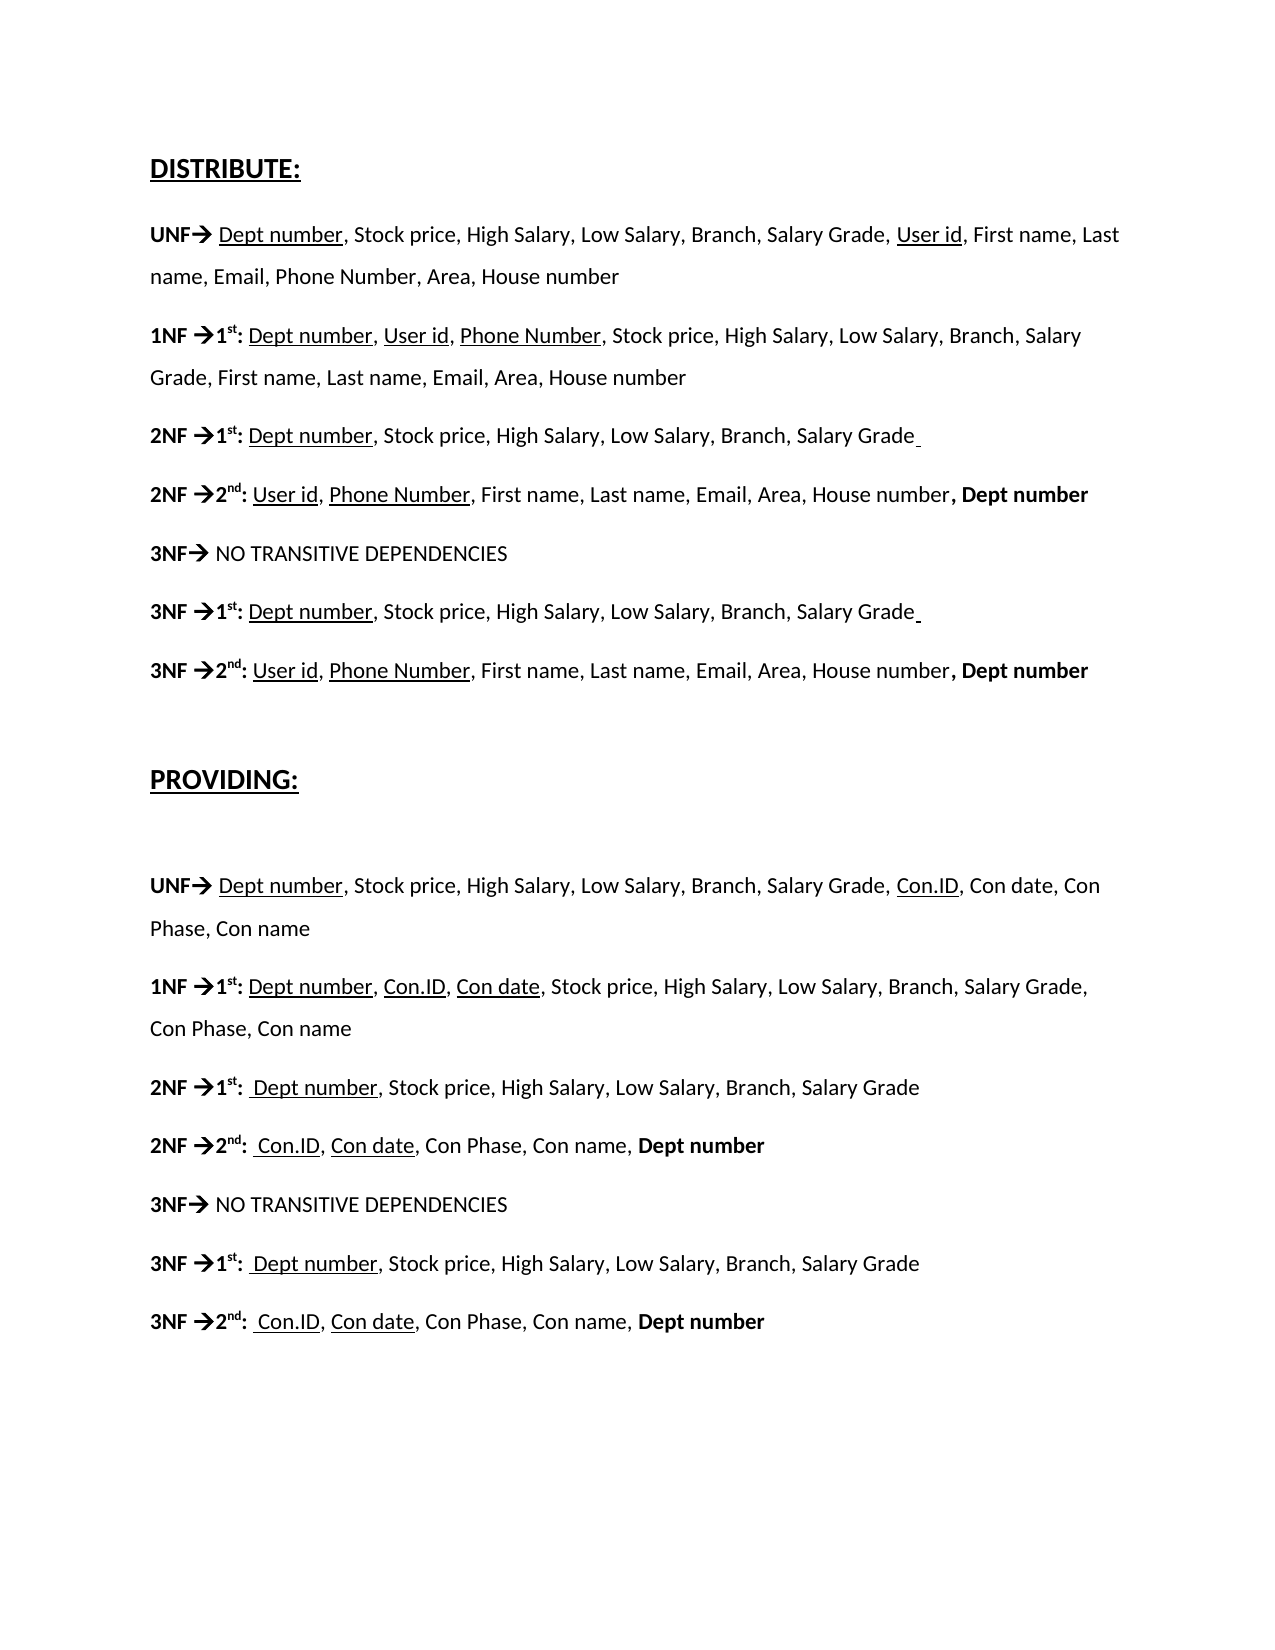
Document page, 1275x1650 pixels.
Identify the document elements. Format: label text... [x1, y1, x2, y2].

text 2NF 1st: Dept number, Stock price, High Salary, Low Salary, Branch, Salary Grade [150, 1073, 1125, 1101]
text 2NF 2nd: Con.ID, Con date, Con Phase, Con name, Dept number [150, 1132, 1125, 1159]
text UNF Dept number, Stock price, High Salary, Low Salary, Branch, Salary Grade, User id, First name, Last name, Email, Phone Number, Area, House number [150, 220, 1125, 290]
text 3NF 2nd: User id, Phone Number, First name, Last name, Email, Area, House number, Dept number [150, 656, 1125, 684]
text 3NF 1st: Dept number, Stock price, High Salary, Low Salary, Branch, Salary Grade [150, 597, 1125, 625]
text 2NF 2nd: User id, Phone Number, First name, Last name, Email, Area, House number, Dept number [150, 480, 1125, 508]
text 1NF 1st: Dept number, User id, Phone Number, Stock price, High Salary, Low Salary, Branch, Salary Grade, First name, Last name, Email, Area, House number [150, 321, 1125, 391]
text 3NF NO TRANSITIVE DEPENDENCIES [150, 539, 1125, 567]
text 3NF 2nd: Con.ID, Con date, Con Phase, Con name, Dept number [150, 1307, 1125, 1336]
text DISTRIBUTE: [150, 150, 1125, 186]
text 1NF 1st: Dept number, Con.ID, Con date, Stock price, High Salary, Low Salary, Branch, Salary Grade, Con Phase, Con name [150, 972, 1125, 1042]
text UNF Dept number, Stock price, High Salary, Low Salary, Branch, Salary Grade, Con.ID, Con date, Con Phase, Con name [150, 872, 1125, 942]
text 3NF 1st: Dept number, Stock price, High Salary, Low Salary, Branch, Salary Grade [150, 1249, 1125, 1277]
text 2NF 1st: Dept number, Stock price, High Salary, Low Salary, Branch, Salary Grade [150, 421, 1125, 449]
text 3NF NO TRANSITIVE DEPENDENCIES [150, 1190, 1125, 1218]
text PROVIDING: [150, 761, 1125, 797]
